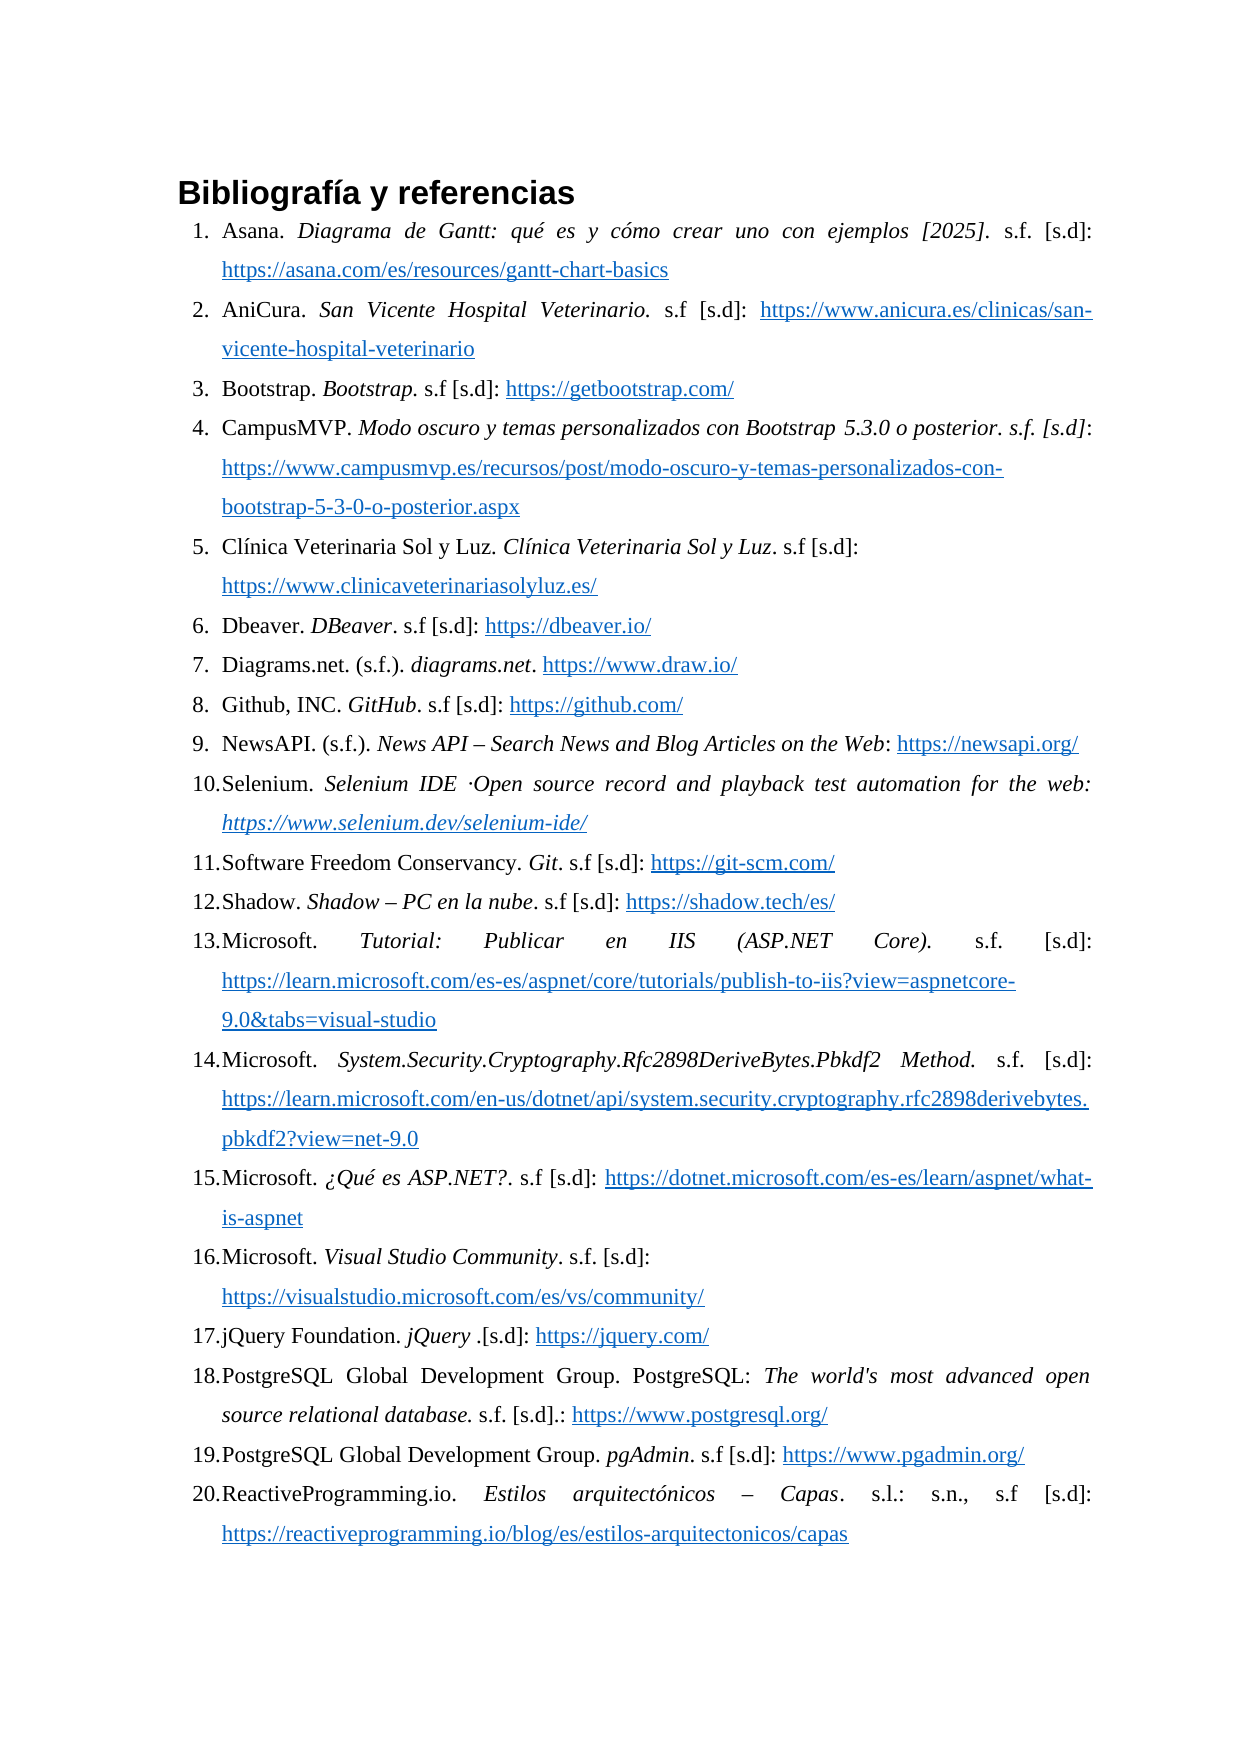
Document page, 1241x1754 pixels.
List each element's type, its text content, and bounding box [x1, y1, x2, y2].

list Microsoft. System.Security.Cryptography.Rfc2898DeriveBytes.Pbkdf2 Method. s.f. [s.d]: https://learn.microsoft.com/en-us/dotnet/api/system.security.cryptography.rfc2898derivebytes.pbkdf2?view=net-9.0 [192, 1046, 1092, 1151]
list AniCura. San Vicente Hospital Veterinario. s.f [s.d]: https://www.anicura.es/clinicas/san-vicente-hospital-veterinario [192, 296, 1092, 362]
list NewsAPI. (s.f.). News API – Search News and Blog Articles on the Web: https://newsapi.org/ [192, 730, 1092, 756]
list Microsoft. Tutorial: Publicar en IIS (ASP.NET Core). s.f. [s.d]: https://learn.microsoft.com/es-es/aspnet/core/tutorials/publish-to-iis?view=aspnetcore-9.0&tabs=visual-studio [192, 927, 1092, 1033]
list Shadow. Shadow – PC en la nube. s.f [s.d]: https://shadow.tech/es/ [192, 888, 1092, 914]
list PostgreSQL Global Development Group. PostgreSQL: The world's most advanced open source relational database. s.f. [s.d].: https://www.postgresql.org/ [192, 1362, 1092, 1428]
list Clínica Veterinaria Sol y Luz. Clínica Veterinaria Sol y Luz. s.f [s.d]: https://www.clinicaveterinariasolyluz.es/ [192, 533, 1092, 598]
list ReactiveProgramming.io. Estilos arquitectónicos – Capas. s.l.: s.n., s.f [s.d]: https://reactiveprogramming.io/blog/es/estilos-arquitectonicos/capas [192, 1480, 1092, 1546]
list Asana. Diagrama de Gantt: qué es y cómo crear uno con ejemplos [2025]. s.f. [s.d]: https://asana.com/es/resources/gantt-chart-basics [192, 217, 1092, 283]
list Microsoft. ¿Qué es ASP.NET?. s.f [s.d]: https://dotnet.microsoft.com/es-es/learn/aspnet/what-is-aspnet [192, 1164, 1092, 1230]
list Software Freedom Conservancy. Git. s.f [s.d]: https://git-scm.com/ [192, 848, 1092, 875]
list Selenium. Selenium IDE ·Open source record and playback test automation for the web: https://www.selenium.dev/selenium-ide/ [192, 769, 1092, 835]
list CampusMVP. Modo oscuro y temas personalizados con Bootstrap 5.3.0 o posterior. s.f. [s.d]: https://www.campusmvp.es/recursos/post/modo-oscuro-y-temas-personalizados-con-bootstrap-5-3-0-o-posterior.aspx [192, 414, 1092, 519]
list PostgreSQL Global Development Group. pgAdmin. s.f [s.d]: https://www.pgadmin.org/ [192, 1441, 1092, 1467]
list Microsoft. Visual Studio Community. s.f. [s.d]: https://visualstudio.microsoft.com/es/vs/community/ [192, 1243, 1092, 1309]
list Github, INC. GitHub. s.f [s.d]: https://github.com/ [192, 691, 1092, 717]
subtitle Bibliografía y referencias [177, 173, 1092, 211]
list Bootstrap. Bootstrap. s.f [s.d]: https://getbootstrap.com/ [192, 375, 1092, 401]
list Dbeaver. DBeaver. s.f [s.d]: https://dbeaver.io/ [192, 612, 1092, 638]
list jQuery Foundation. jQuery .[s.d]: https://jquery.com/ [192, 1322, 1092, 1349]
list Diagrams.net. (s.f.). diagrams.net. https://www.draw.io/ [192, 651, 1092, 677]
